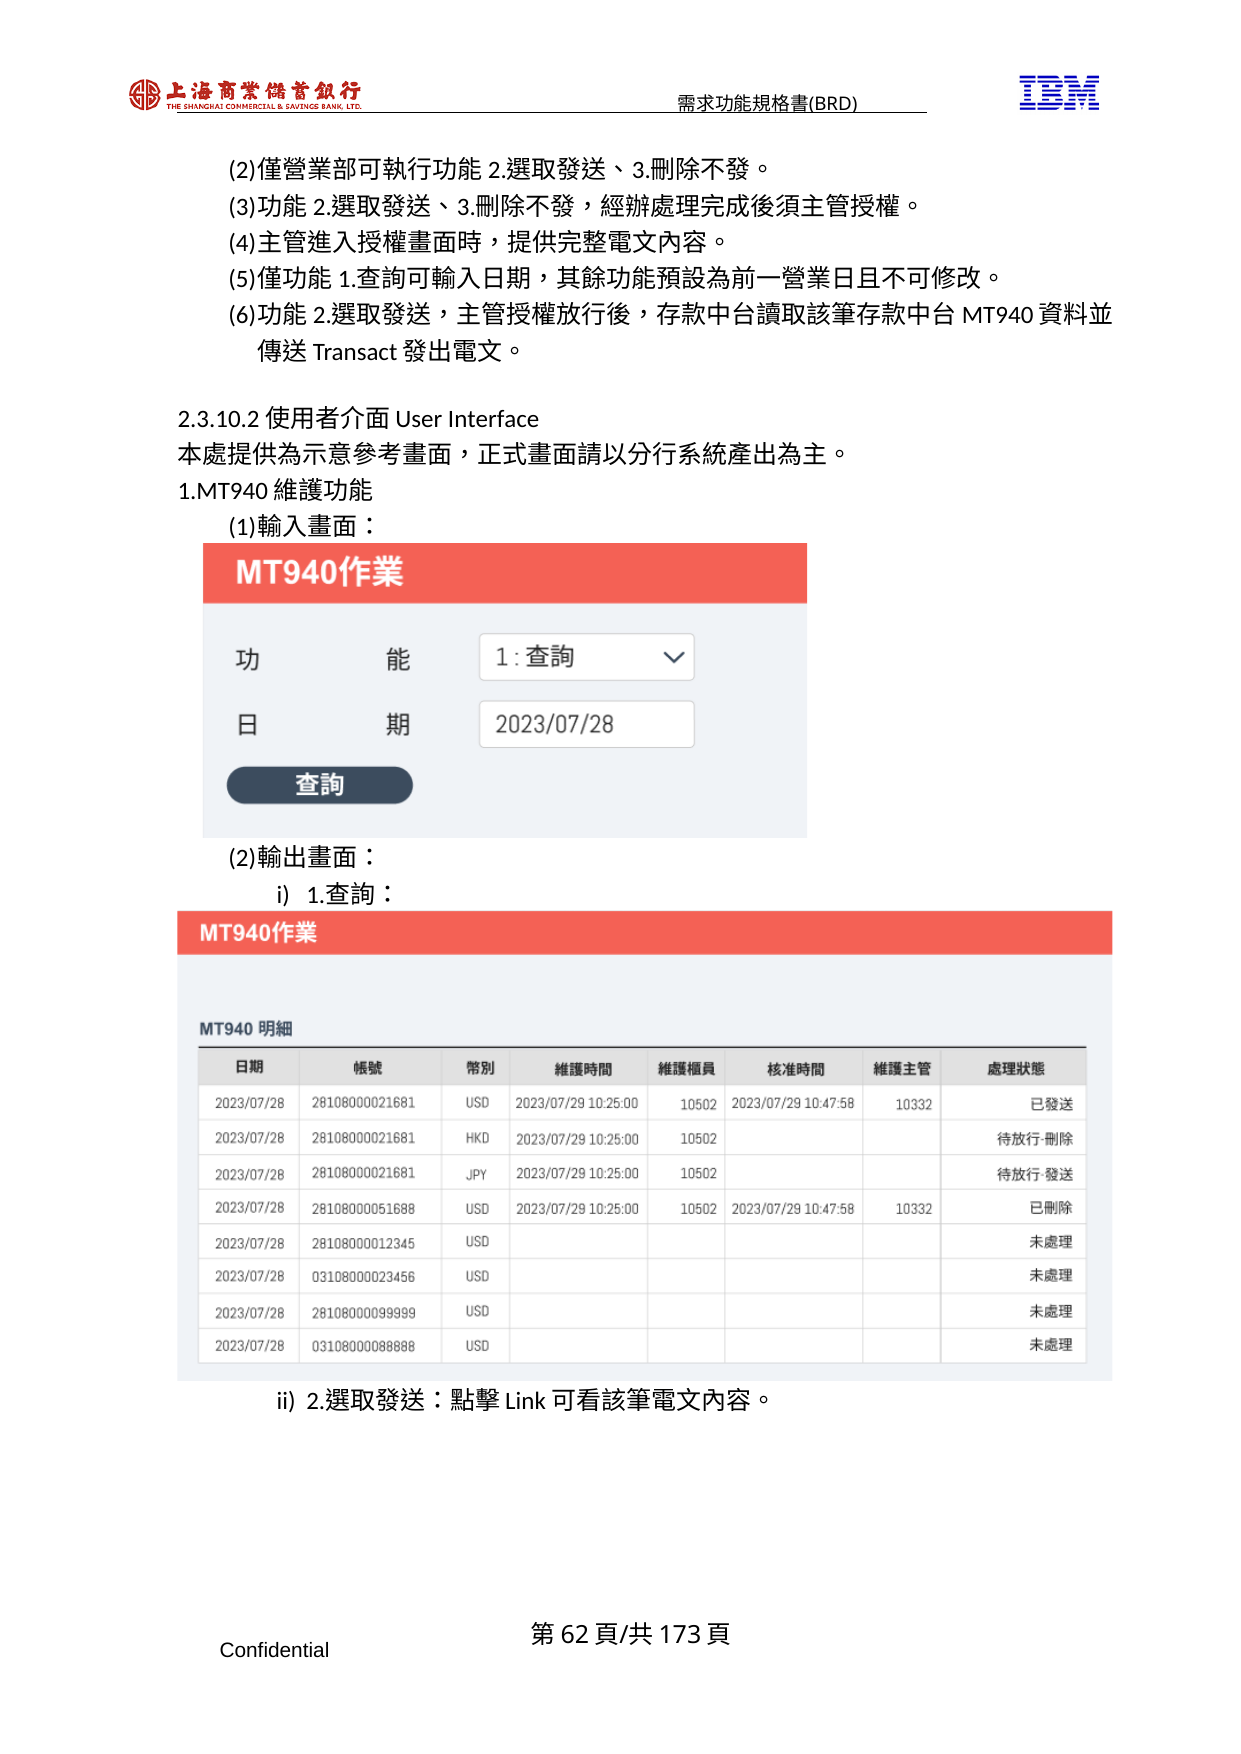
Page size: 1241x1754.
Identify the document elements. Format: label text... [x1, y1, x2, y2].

picture [122, 77, 369, 113]
text 本處提供為示意參考畫面，正式畫面請以分行系統產出為主。 [177, 434, 1122, 471]
text 2.3.10.2 使用者介面User Interface [177, 398, 1122, 434]
text 1.MT940維護功能 [177, 471, 1122, 507]
picture [177, 910, 1113, 1381]
list 輸入畫面： [228, 507, 1122, 543]
list 輸出畫面： [228, 838, 1122, 874]
list 主管進入授權畫面時，提供完整電文內容。 [228, 222, 1122, 259]
list 功能2.選取發送，主管授權放行後，存款中台讀取該筆存款中台MT940資料並傳送Transact發出電文。 [228, 295, 1122, 367]
list 1.查詢： [276, 874, 1122, 910]
list 僅營業部可執行功能2.選取發送、3.刪除不發。 [228, 150, 1122, 186]
list 功能2.選取發送、3.刪除不發，經辦處理完成後須主管授權。 [228, 186, 1122, 222]
list 僅功能1.查詢可輸入日期，其餘功能預設為前一營業日且不可修改。 [228, 259, 1122, 295]
picture [202, 543, 808, 838]
list 2.選取發送：點擊Link可看該筆電文內容。 [276, 1380, 1122, 1417]
